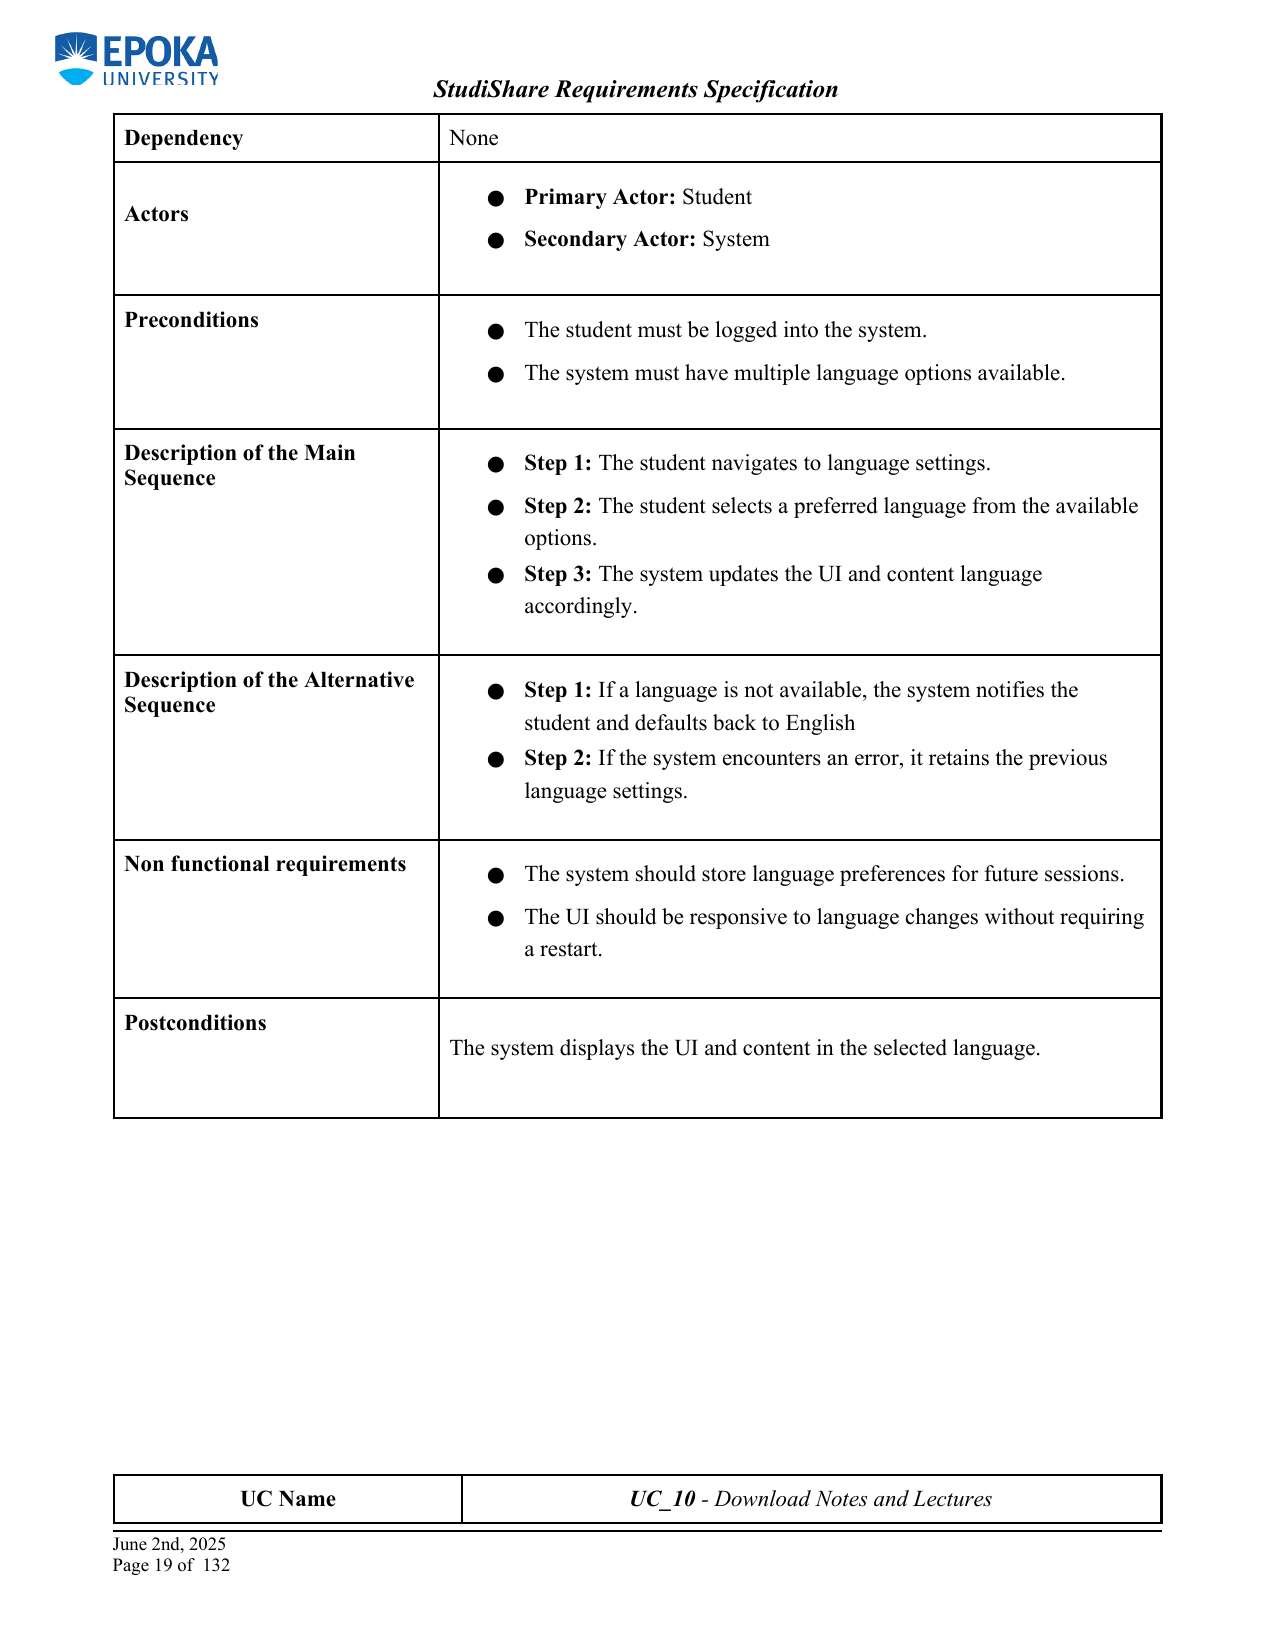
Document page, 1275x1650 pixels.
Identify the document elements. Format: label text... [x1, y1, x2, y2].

table_cell Preconditions [115, 296, 438, 427]
table_cell The student must be logged into the system. The system must have multiple language options available. [440, 296, 1160, 427]
table_cell The system displays the UI and content in the selected language. [440, 999, 1160, 1117]
table_cell Description of the Main Sequence [115, 430, 438, 654]
table_cell The system should store language preferences for future sessions. The UI should be responsive to language changes without requiring a restart. [440, 841, 1160, 997]
table_header UC Name [115, 1476, 461, 1522]
table_cell Non functional requirements [115, 841, 438, 997]
table_cell Description of the Alternative Sequence [115, 656, 438, 838]
table_header UC_10 - Download Notes and Lectures [463, 1476, 1160, 1522]
table_cell Actors [115, 163, 438, 294]
table_cell Postconditions [115, 999, 438, 1117]
table_cell None [440, 115, 1160, 161]
table_cell Primary Actor: Student Secondary Actor: System [440, 163, 1160, 294]
table_cell Step 1: The student navigates to language settings. Step 2: The student selects a preferred language from the available options. Step 3: The system updates the UI and content language accordingly. [440, 430, 1160, 654]
picture [55, 32, 218, 85]
table_cell Step 1: If a language is not available, the system notifies the student and defaults back to English Step 2: If the system encounters an error, it retains the previous language settings. [440, 656, 1160, 838]
table_cell Dependency [115, 115, 438, 161]
